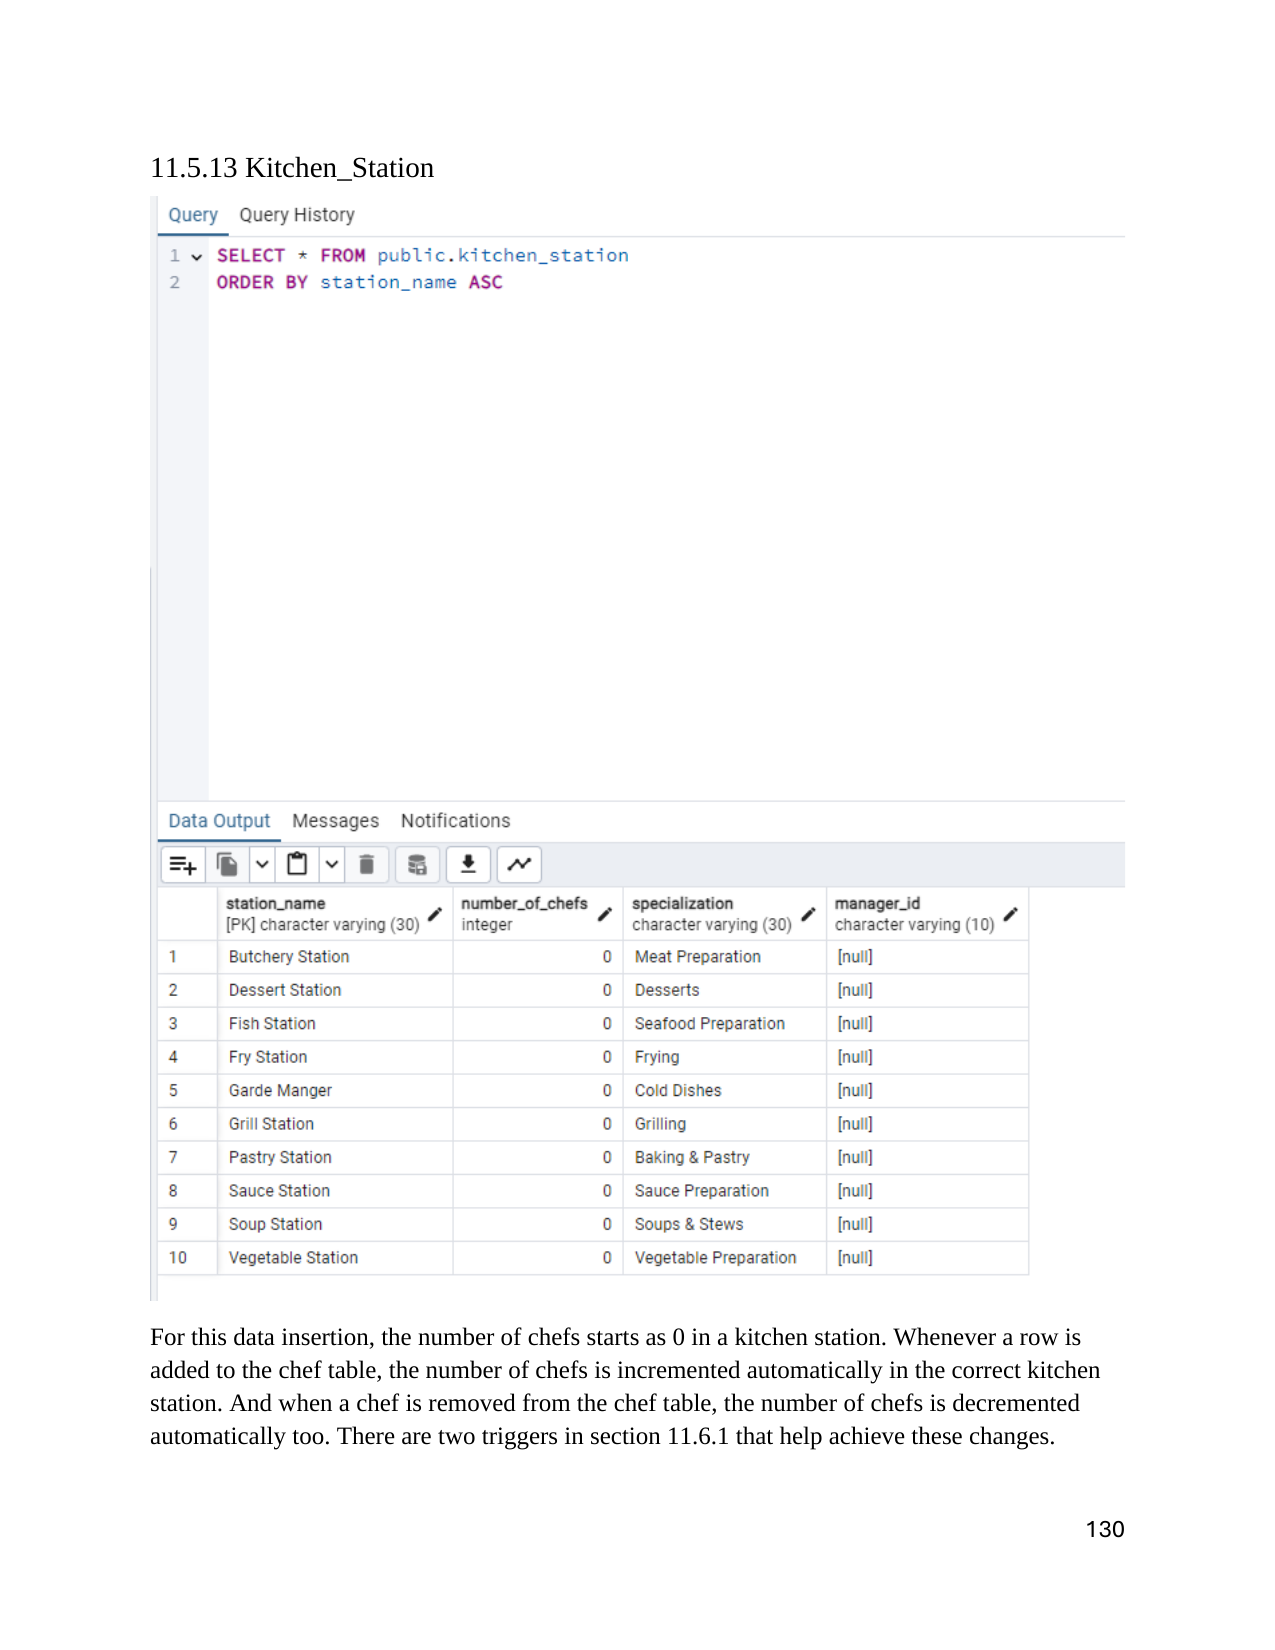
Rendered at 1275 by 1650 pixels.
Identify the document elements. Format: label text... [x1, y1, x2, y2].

picture [150, 196, 1125, 1301]
subtitle 11.5.13 Kitchen_Station [150, 150, 1125, 183]
text For this data insertion, the number of chefs starts as 0 in a kitchen station. Whenever a row is added to the chef table, the number of chefs is incremented automatically in the correct kitchen station. And when a chef is removed from the chef table, the number of chefs is decremented automatically too. There are two triggers in section 11.6.1 that help achieve these changes. [150, 1322, 1125, 1450]
